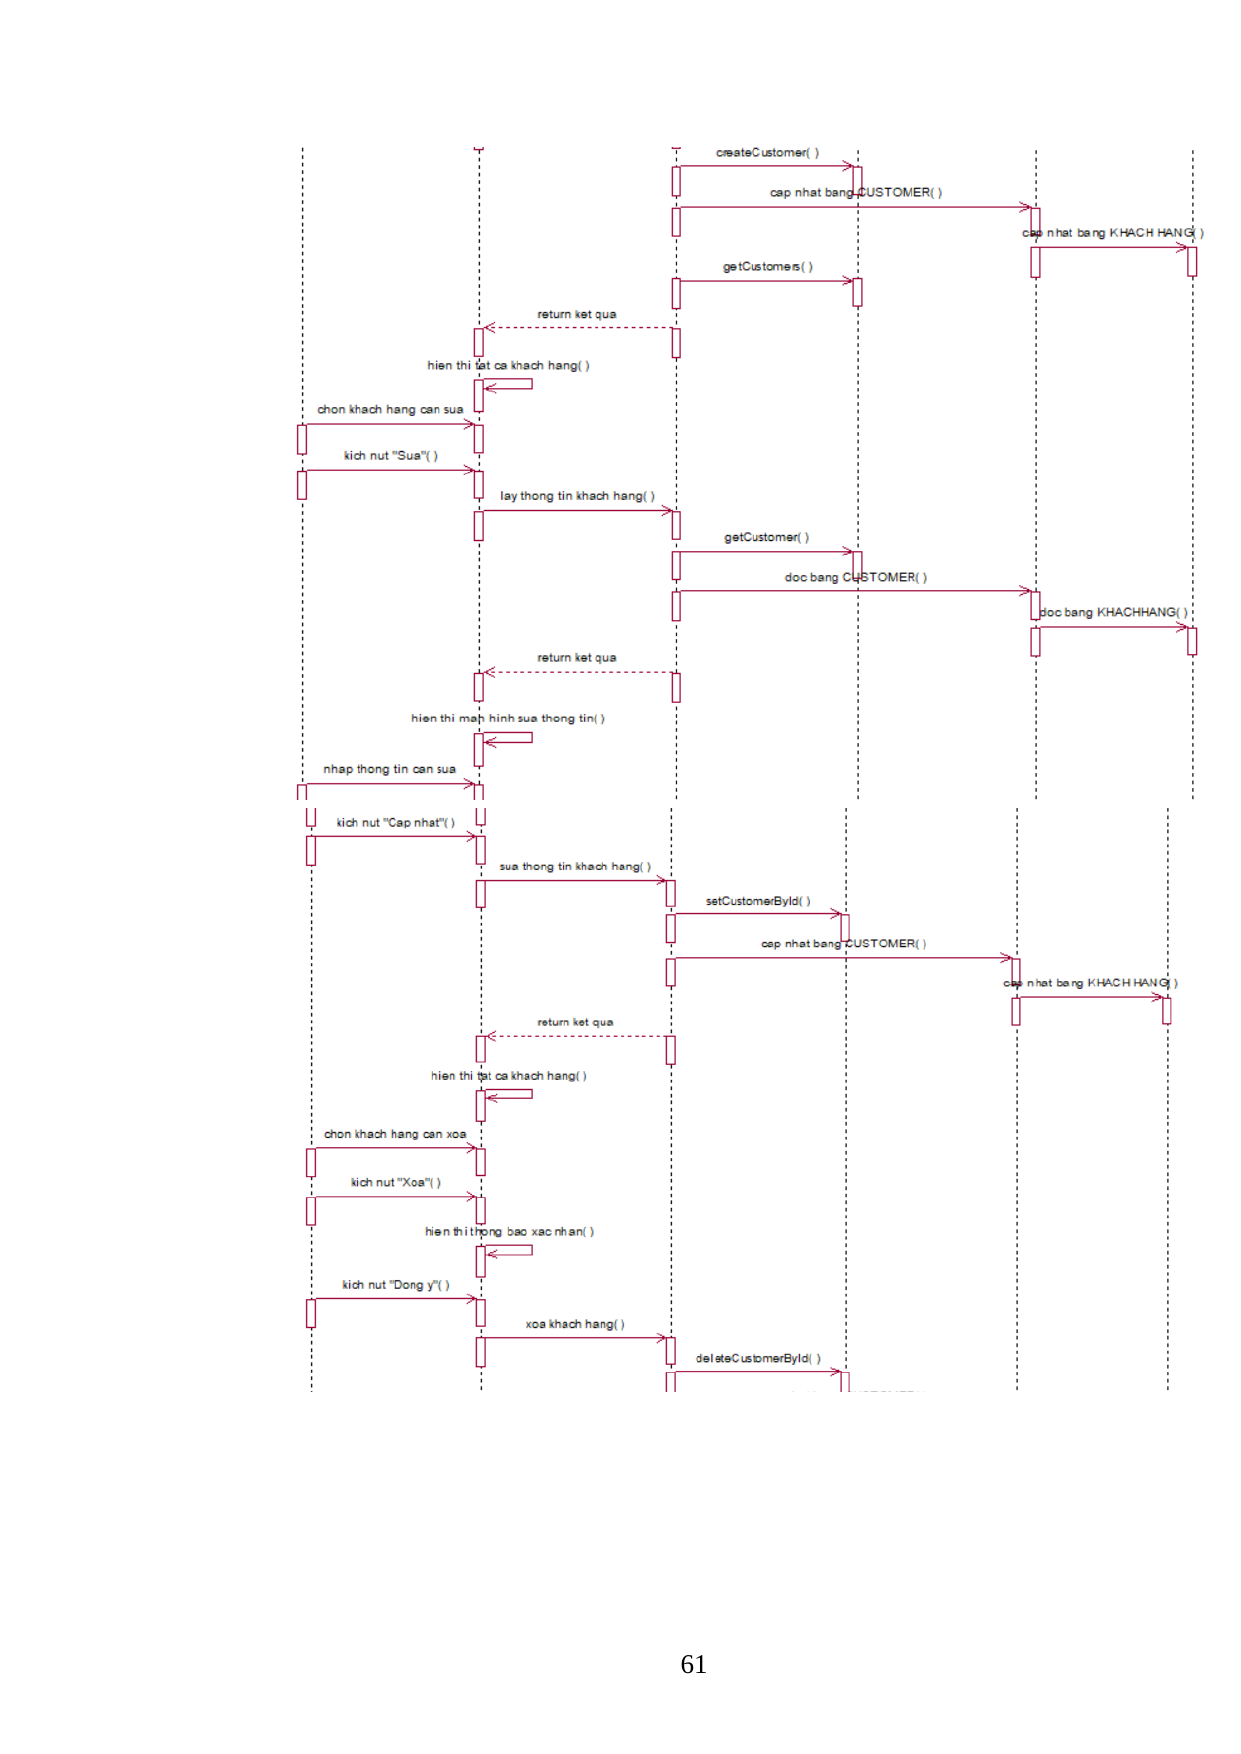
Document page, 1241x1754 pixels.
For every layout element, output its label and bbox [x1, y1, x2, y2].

picture [281, 147, 1227, 800]
picture [281, 808, 1227, 1392]
